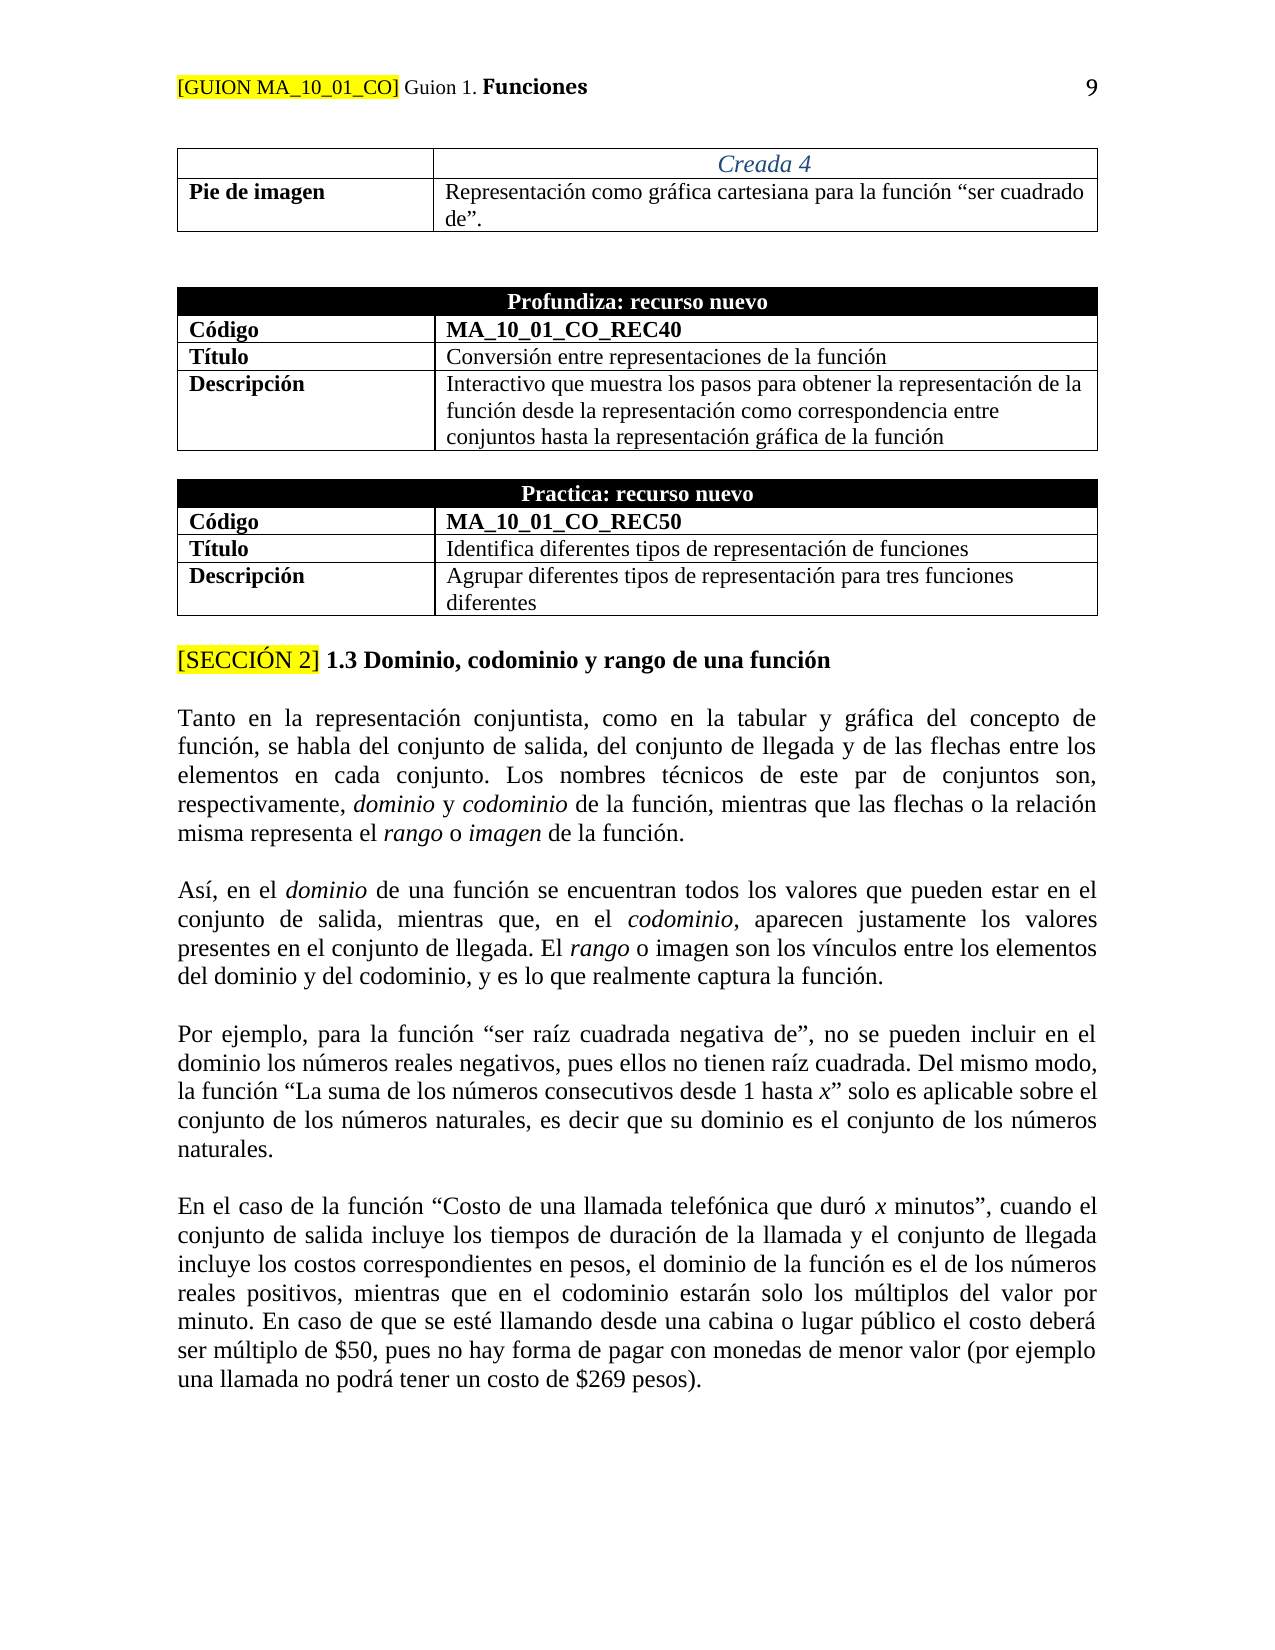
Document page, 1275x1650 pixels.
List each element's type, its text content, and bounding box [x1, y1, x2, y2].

table_cell Código [178, 508, 434, 534]
table_cell Título [178, 535, 434, 562]
table_cell Representación como gráfica cartesiana para la función “ser cuadrado de”. [434, 179, 1097, 231]
table_header Practica: recurso nuevo [178, 480, 1097, 507]
text En el caso de la función “Costo de una llamada telefónica que duró x minutos”, cuando el conjunto de salida incluye los tiempos de duración de la llamada y el conjunto de llegada incluye los costos correspondientes en pesos, el dominio de la función es el de los números reales positivos, mientras que en el codominio estarán solo los múltiplos del valor por minuto. En caso de que se esté llamando desde una cabina o lugar público el costo deberá ser múltiplo de $50, pues no hay forma de pagar con monedas de menor valor (por ejemplo una llamada no podrá tener un costo de $269 pesos). [177, 1191, 1098, 1393]
table_cell Código [178, 316, 434, 342]
table_cell Pie de imagen [178, 179, 433, 231]
table_cell Conversión entre representaciones de la función [436, 343, 1097, 369]
table_cell Título [178, 343, 434, 369]
table_cell Descripción [178, 371, 434, 449]
table_cell MA_10_01_CO_REC50 [436, 508, 1097, 534]
table_cell Agrupar diferentes tipos de representación para tres funciones diferentes [436, 563, 1097, 615]
table_cell Interactivo que muestra los pasos para obtener la representación de la función desde la representación como correspondencia entre conjuntos hasta la representación gráfica de la función [436, 371, 1097, 449]
table_cell MA_10_01_CO_REC40 [436, 316, 1097, 342]
table_cell Identifica diferentes tipos de representación de funciones [436, 535, 1097, 562]
text Así, en el dominio de una función se encuentran todos los valores que pueden estar en el conjunto de salida, mientras que, en el codominio, aparecen justamente los valores presentes en el conjunto de llegada. El rango o imagen son los vínculos entre los elementos del dominio y del codominio, y es lo que realmente captura la función. [177, 875, 1098, 990]
table_cell Descripción [178, 563, 434, 615]
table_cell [178, 149, 433, 177]
text [SECCIÓN 2] 1.3 Dominio, codominio y rango de una función [319, 645, 1098, 674]
table_header Profundiza: recurso nuevo [178, 288, 1097, 315]
text Por ejemplo, para la función “ser raíz cuadrada negativa de”, no se pueden incluir en el dominio los números reales negativos, pues ellos no tienen raíz cuadrada. Del mismo modo, la función “La suma de los números consecutivos desde 1 hasta x” solo es aplicable sobre el conjunto de los números naturales, es decir que su dominio es el conjunto de los números naturales. [177, 1019, 1098, 1163]
text Tanto en la representación conjuntista, como en la tabular y gráfica del concepto de función, se habla del conjunto de salida, del conjunto de llegada y de las flechas entre los elementos en cada conjunto. Los nombres técnicos de este par de conjuntos son, respectivamente, dominio y codominio de la función, mientras que las flechas o la relación misma representa el rango o imagen de la función. [177, 703, 1098, 846]
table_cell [434, 149, 1097, 177]
